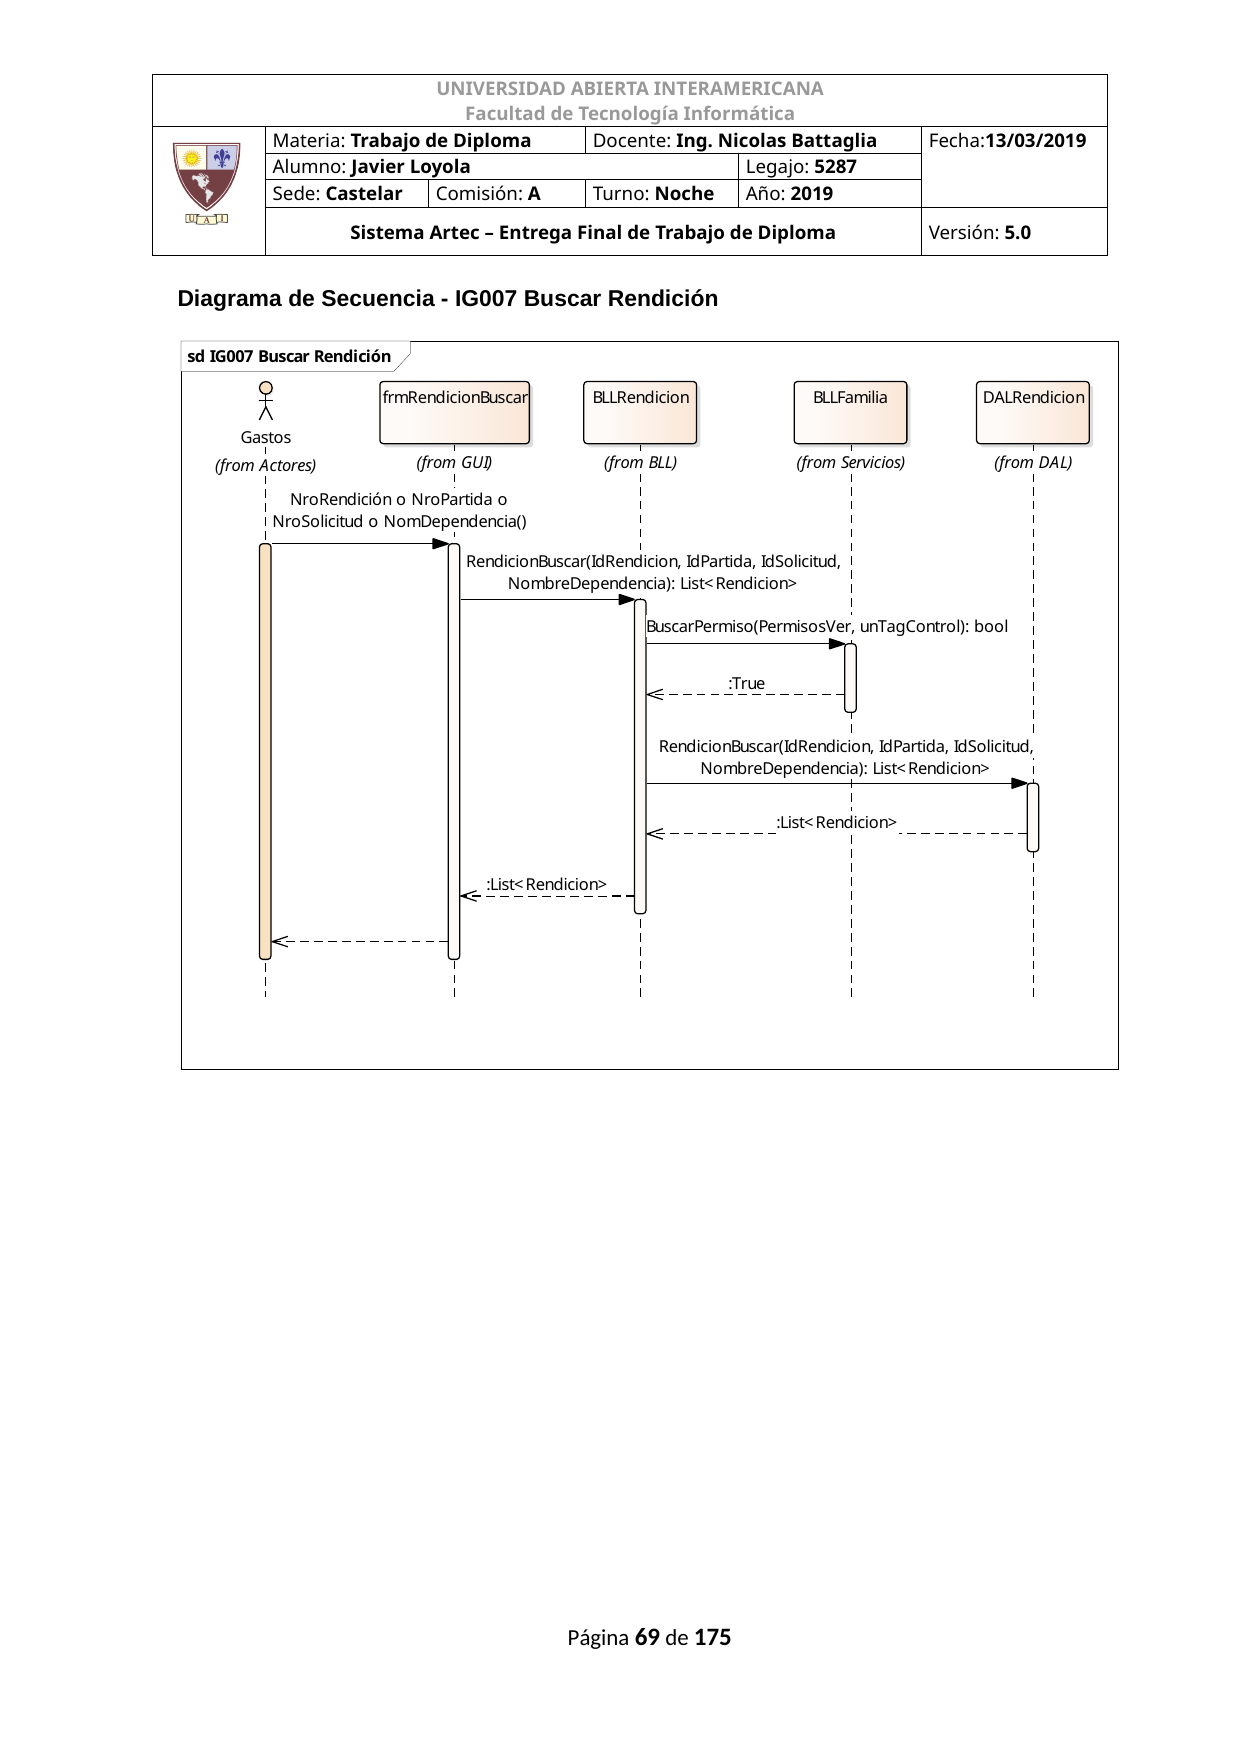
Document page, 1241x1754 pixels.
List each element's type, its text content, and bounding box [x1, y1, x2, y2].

text Diagrama de Secuencia - IG007 Buscar Rendición [177, 284, 1122, 311]
picture [157, 136, 257, 228]
